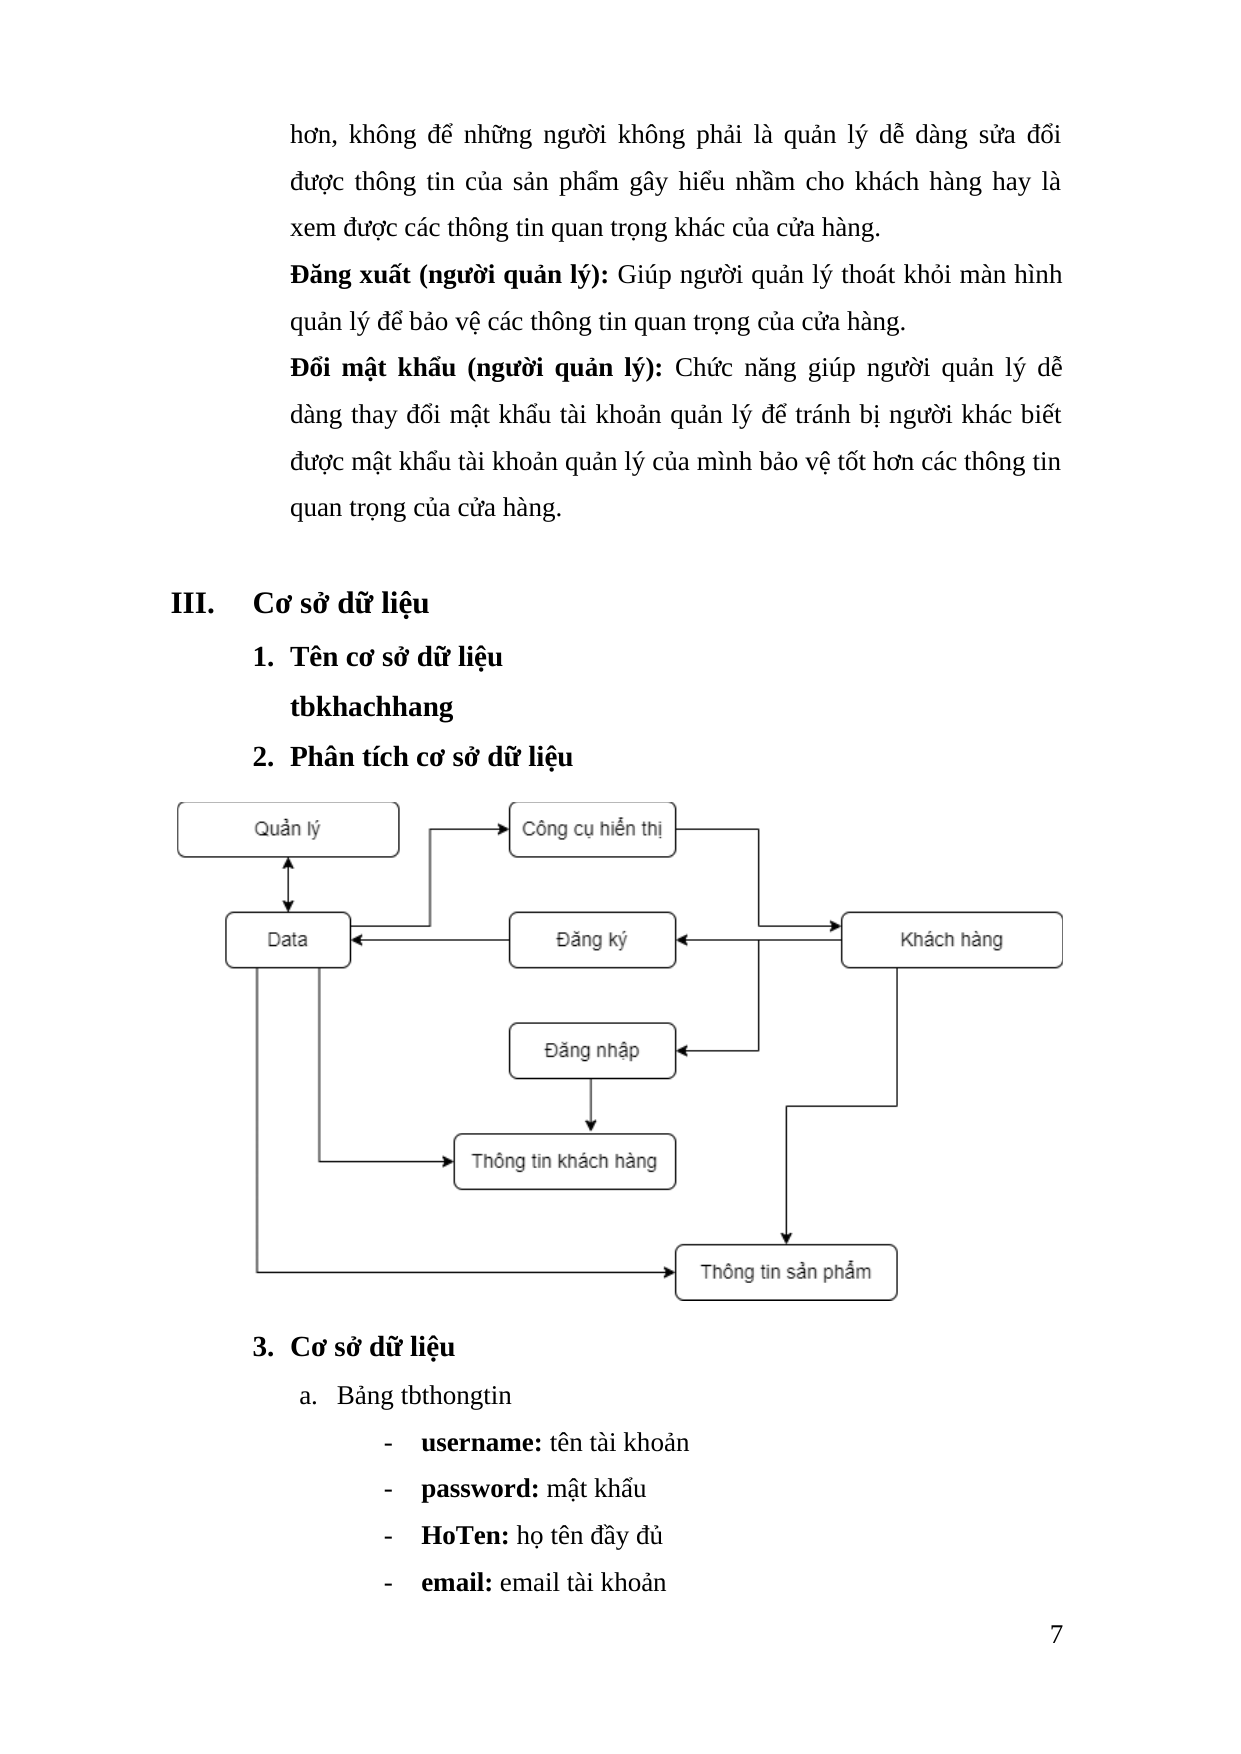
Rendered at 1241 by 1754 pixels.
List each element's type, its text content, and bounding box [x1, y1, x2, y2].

list HoTen: họ tên đầy đủ [383, 1519, 1063, 1550]
list Đổi mật khẩu (người quản lý): Chức năng giúp người quản lý dễ dàng thay đổi mật khẩu tài khoản quản lý để tránh bị người khác biết được mật khẩu tài khoản quản lý của mình bảo vệ tốt hơn các thông tin quan trọng của cửa hàng. [290, 351, 1063, 523]
list Cơ sở dữ liệu [252, 1329, 1063, 1362]
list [290, 118, 1063, 243]
list Đăng xuất (người quản lý): Giúp người quản lý thoát khỏi màn hình quản lý để bảo vệ các thông tin quan trọng của cửa hàng. [290, 258, 1063, 336]
picture [177, 802, 1063, 1301]
list password: mật khẩu [383, 1473, 1063, 1504]
list username: tên tài khoản [383, 1426, 1063, 1457]
list Phân tích cơ sở dữ liệu [252, 739, 1063, 773]
list Tên cơ sở dữ liệu [252, 639, 1063, 672]
list Bảng tbthongtin [299, 1379, 1063, 1410]
list tbkhachhang [290, 689, 1063, 722]
list email: email tài khoản [383, 1566, 1063, 1597]
list Cơ sở dữ liệu [215, 585, 1063, 621]
